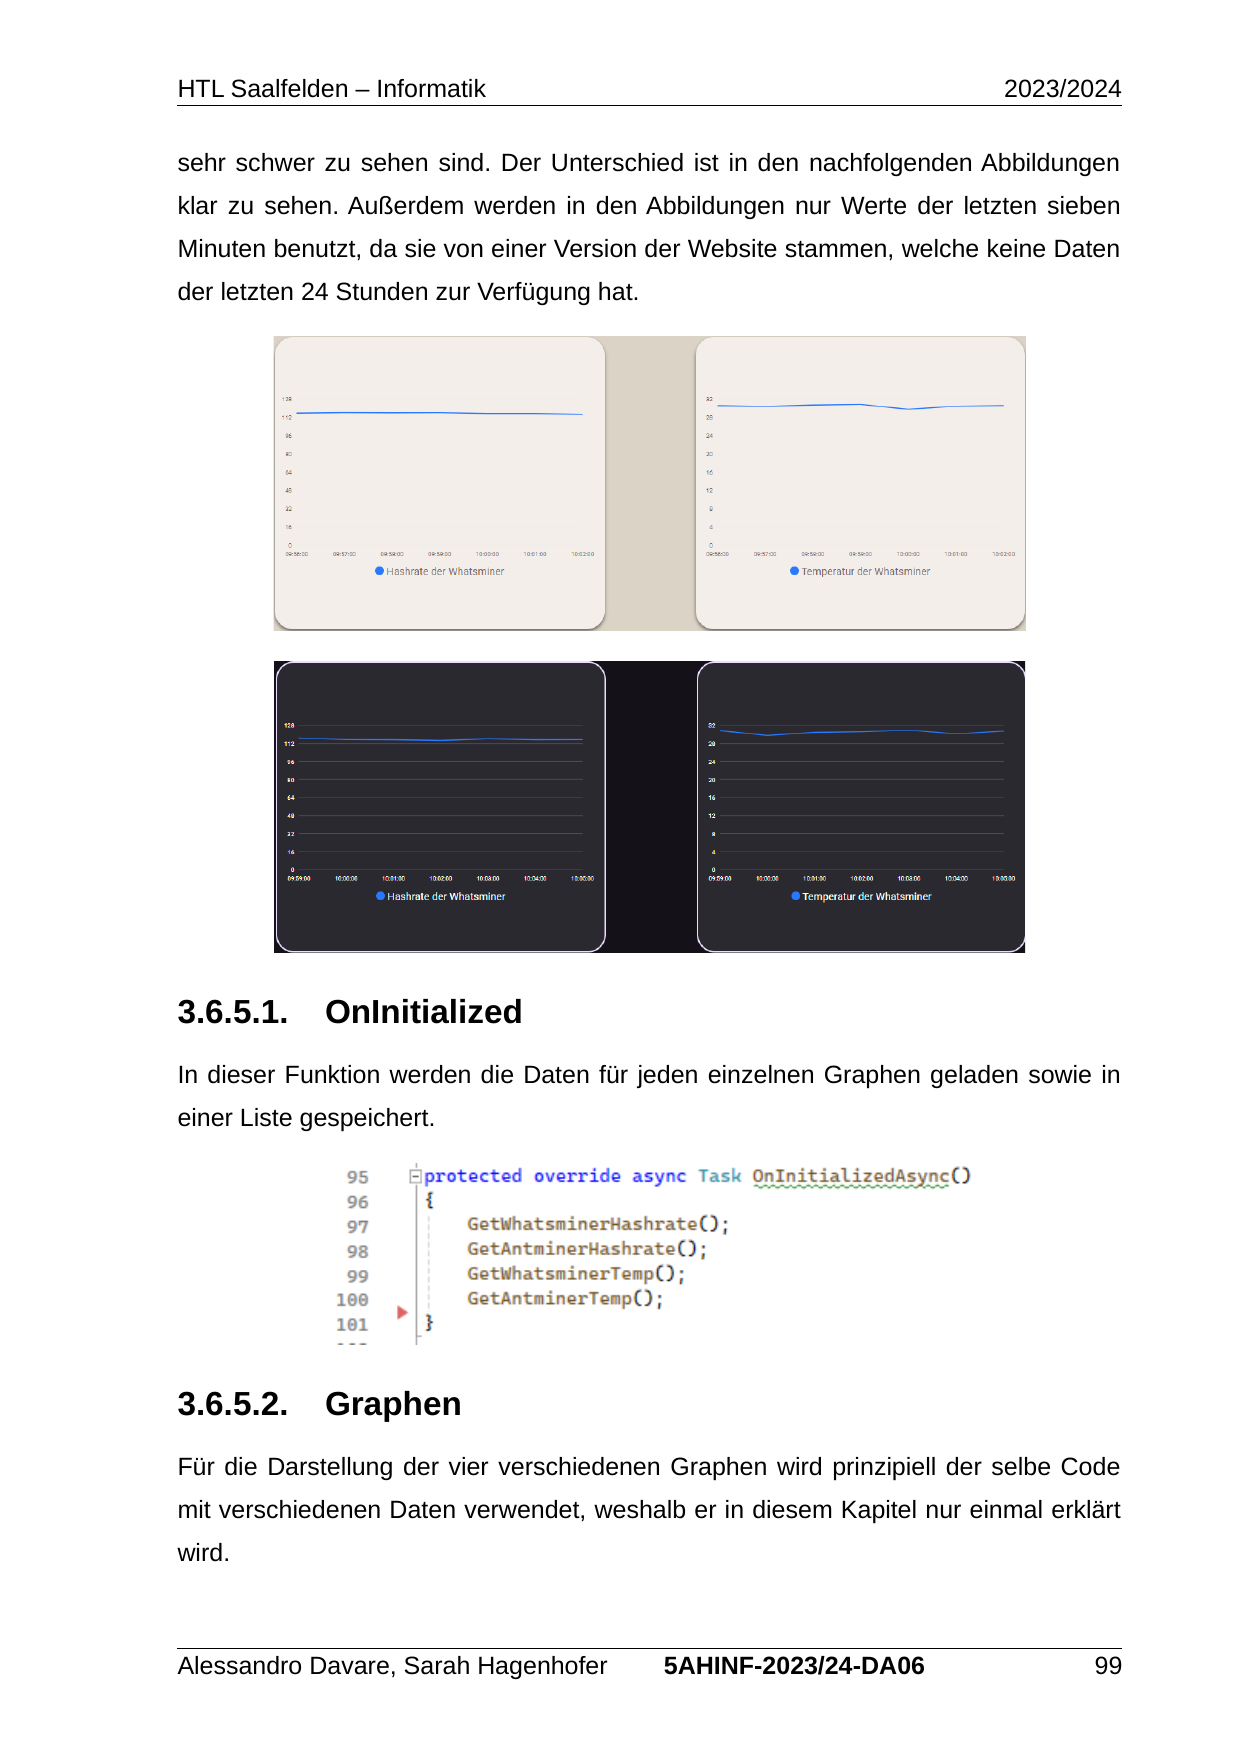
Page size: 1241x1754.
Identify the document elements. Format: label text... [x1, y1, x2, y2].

picture [273, 336, 1026, 631]
subtitle OnInitialized [177, 992, 1122, 1031]
text In dieser Funktion werden die Daten für jeden einzelnen Graphen geladen sowie in einer Liste gespeichert. [177, 1060, 1122, 1132]
picture [274, 661, 1026, 953]
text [177, 148, 1122, 306]
picture [313, 1163, 986, 1345]
subtitle Graphen [177, 1383, 1122, 1422]
text Für die Darstellung der vier verschiedenen Graphen wird prinzipiell der selbe Code mit verschiedenen Daten verwendet, weshalb er in diesem Kapitel nur einmal erklärt wird. [177, 1452, 1122, 1567]
